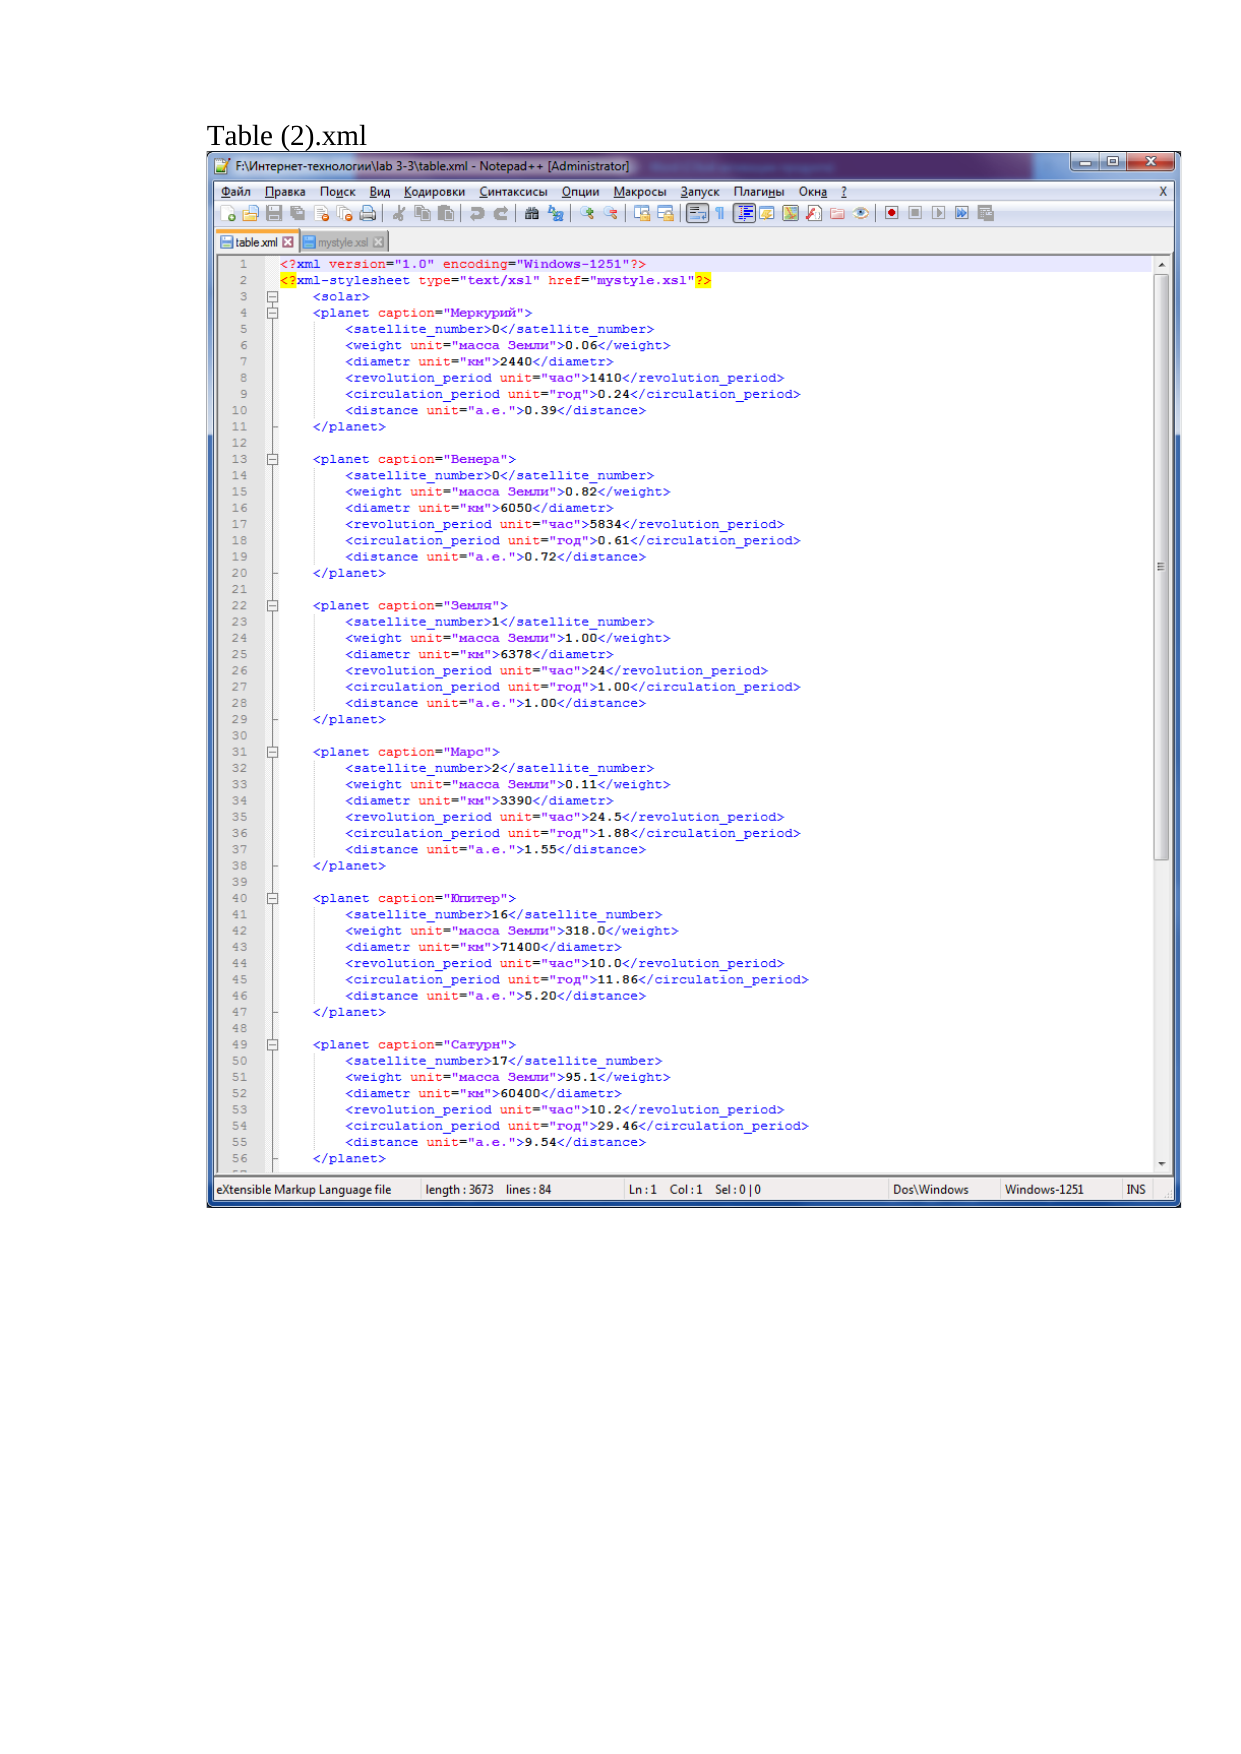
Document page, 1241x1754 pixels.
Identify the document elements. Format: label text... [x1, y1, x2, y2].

picture [206, 151, 1182, 1208]
text Table (2).xml [207, 118, 1152, 151]
